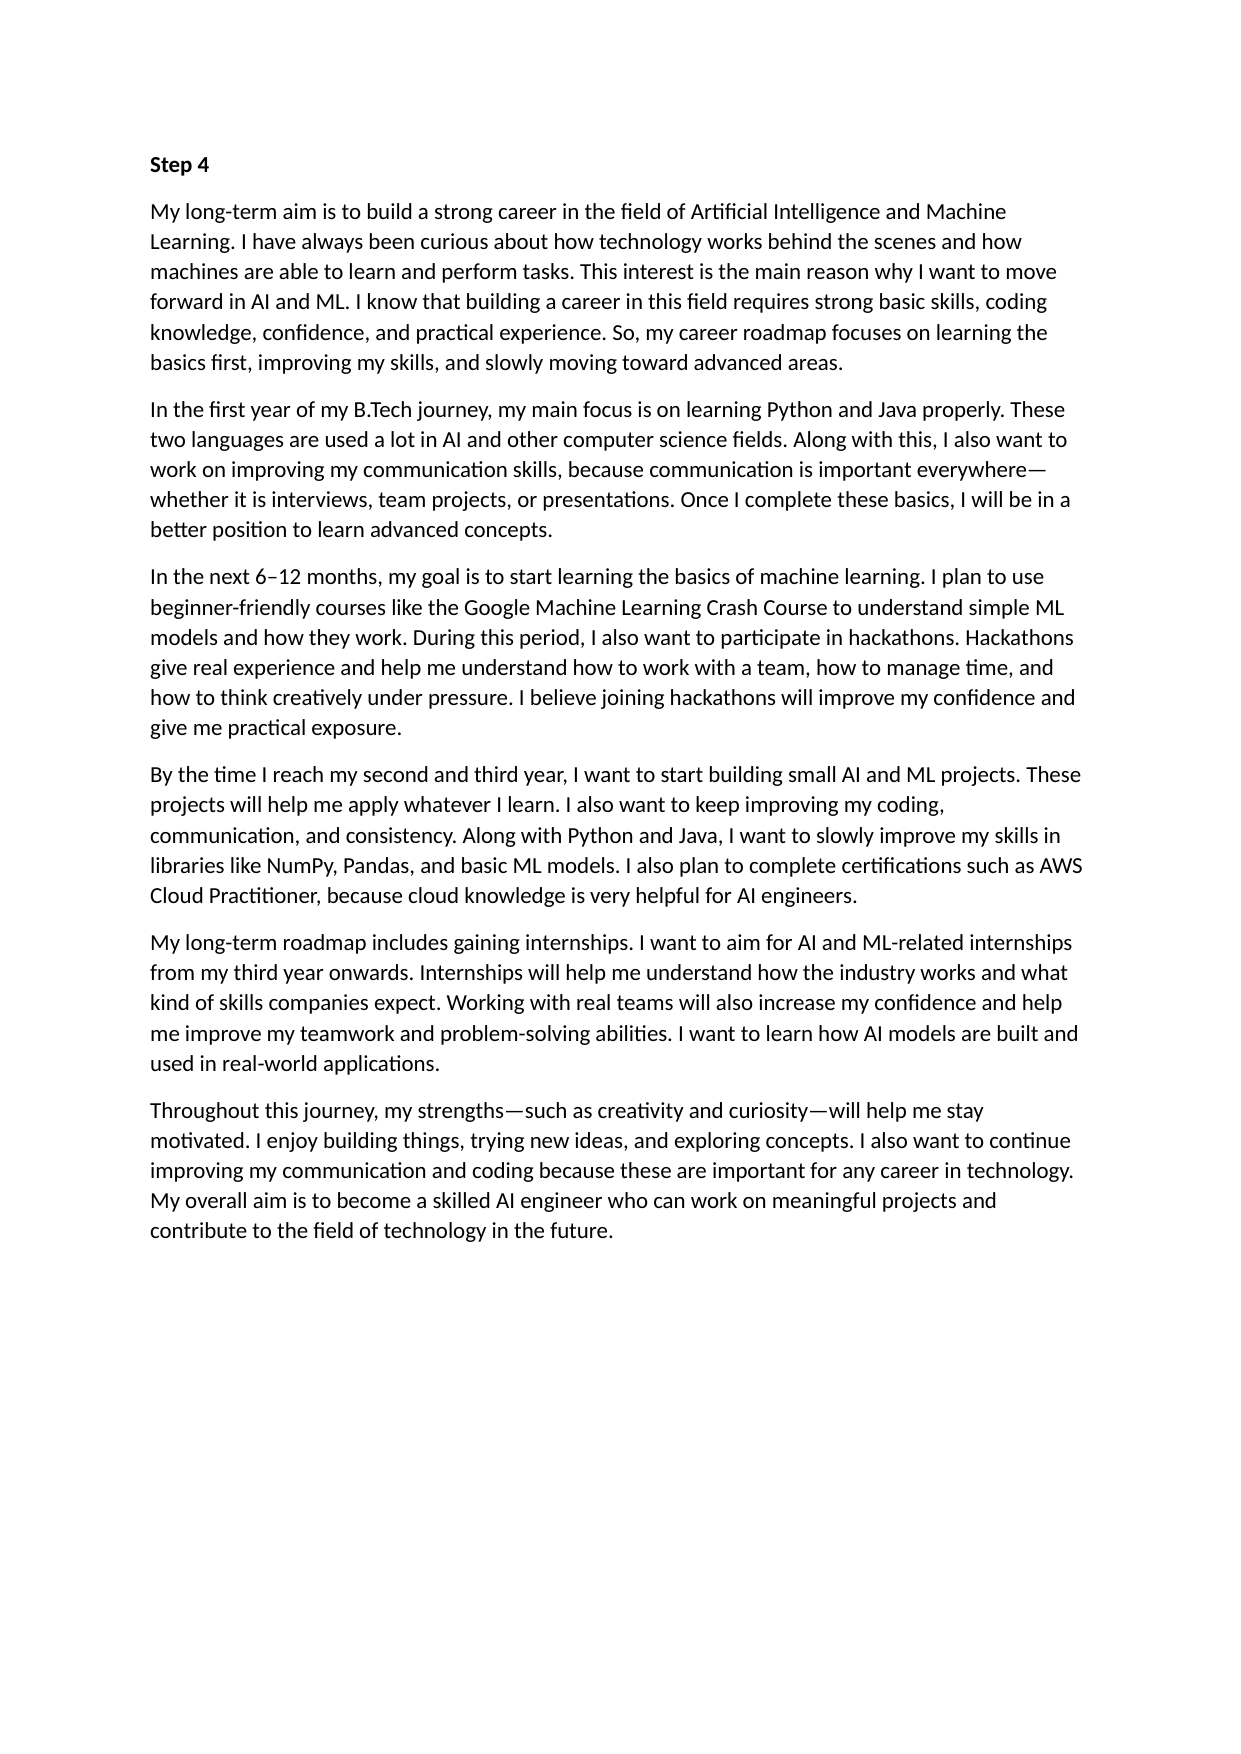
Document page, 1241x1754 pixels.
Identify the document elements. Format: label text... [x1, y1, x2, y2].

text By the time I reach my second and third year, I want to start building small AI and ML projects. These projects will help me apply whatever I learn. I also want to keep improving my coding, communication, and consistency. Along with Python and Java, I want to slowly improve my skills in libraries like NumPy, Pandas, and basic ML models. I also plan to complete certifications such as AWS Cloud Practitioner, because cloud knowledge is very helpful for AI engineers. [150, 760, 1090, 909]
text In the first year of my B.Tech journey, my main focus is on learning Python and Java properly. These two languages are used a lot in AI and other computer science fields. Along with this, I also want to work on improving my communication skills, because communication is important everywhere—whether it is interviews, team projects, or presentations. Once I complete these basics, I will be in a better position to learn advanced concepts. [150, 395, 1090, 544]
text My long-term roadmap includes gaining internships. I want to aim for AI and ML-related internships from my third year onwards. Internships will help me understand how the industry works and what kind of skills companies expect. Working with real teams will also increase my confidence and help me improve my teamwork and problem-solving abilities. I want to learn how AI models are built and used in real-world applications. [150, 928, 1090, 1077]
text My long-term aim is to build a strong career in the field of Artificial Intelligence and Machine Learning. I have always been curious about how technology works behind the scenes and how machines are able to learn and perform tasks. This interest is the main reason why I want to move forward in AI and ML. I know that building a career in this field requires strong basic skills, coding knowledge, confidence, and practical experience. So, my career roadmap focuses on learning the basics first, improving my skills, and slowly moving toward advanced areas. [150, 197, 1090, 376]
text Throughout this journey, my strengths—such as creativity and curiosity—will help me stay motivated. I enjoy building things, trying new ideas, and exploring concepts. I also want to continue improving my communication and coding because these are important for any career in technology. My overall aim is to become a skilled AI engineer who can work on meaningful projects and contribute to the field of technology in the future. [150, 1096, 1090, 1245]
text In the next 6–12 months, my goal is to start learning the basics of machine learning. I plan to use beginner-friendly courses like the Google Machine Learning Crash Course to understand simple ML models and how they work. During this period, I also want to participate in hackathons. Hackathons give real experience and help me understand how to work with a team, how to manage time, and how to think creatively under pressure. I believe joining hackathons will improve my confidence and give me practical exposure. [150, 562, 1090, 742]
text Step 4 [150, 150, 1090, 178]
